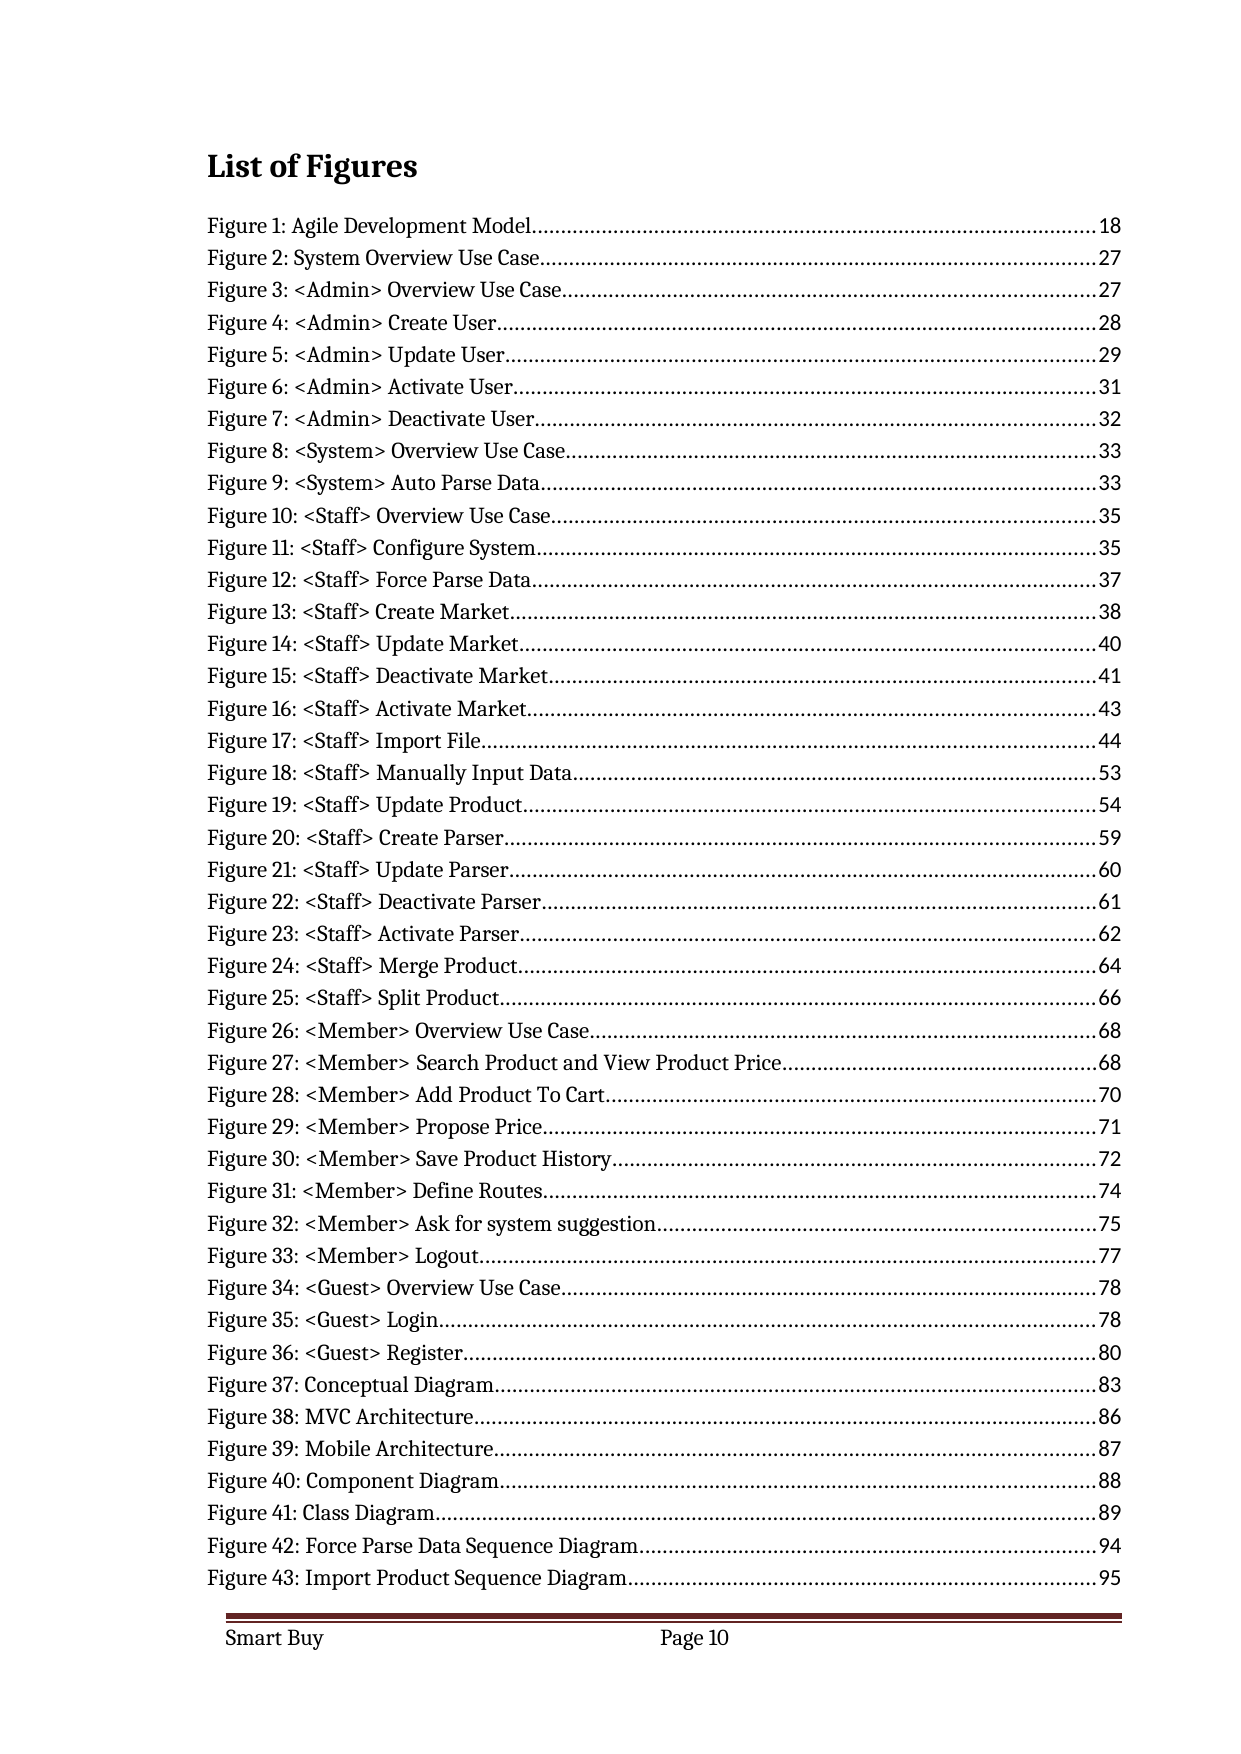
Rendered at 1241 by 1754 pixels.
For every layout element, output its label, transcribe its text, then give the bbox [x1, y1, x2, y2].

text Figure 38: MVC Architecture 86 [207, 1402, 1122, 1430]
text Figure 28: <Member> Add Product To Cart 70 [207, 1080, 1122, 1108]
text Figure 11: <Staff> Configure System 35 [207, 533, 1122, 561]
text Figure 27: <Member> Search Product and View Product Price 68 [207, 1048, 1122, 1076]
text Figure 19: <Staff> Update Product 54 [207, 790, 1122, 818]
text Figure 36: <Guest> Register 80 [207, 1338, 1122, 1366]
text Figure 33: <Member> Logout 77 [207, 1241, 1122, 1269]
text Figure 8: <System> Overview Use Case 33 [207, 436, 1122, 464]
text Figure 1: Agile Development Model 18 [207, 211, 1122, 239]
text Figure 20: <Staff> Create Parser 59 [207, 823, 1122, 851]
text Figure 43: Import Product Sequence Diagram 95 [207, 1563, 1122, 1591]
text Figure 18: <Staff> Manually Input Data 53 [207, 758, 1122, 786]
text Figure 35: <Guest> Login 78 [207, 1305, 1122, 1333]
text Figure 30: <Member> Save Product History 72 [207, 1144, 1122, 1172]
text Figure 12: <Staff> Force Parse Data 37 [207, 565, 1122, 593]
text Figure 17: <Staff> Import File 44 [207, 726, 1122, 754]
text Figure 5: <Admin> Update User 29 [207, 340, 1122, 368]
text Figure 34: <Guest> Overview Use Case 78 [207, 1273, 1122, 1301]
text Figure 29: <Member> Propose Price 71 [207, 1112, 1122, 1140]
text Figure 26: <Member> Overview Use Case 68 [207, 1016, 1122, 1044]
text Figure 7: <Admin> Deactivate User 32 [207, 404, 1122, 432]
text Figure 21: <Staff> Update Parser 60 [207, 855, 1122, 883]
text Figure 9: <System> Auto Parse Data 33 [207, 468, 1122, 497]
subtitle List of Figures [207, 148, 1122, 186]
text Figure 40: Component Diagram 88 [207, 1466, 1122, 1494]
text Figure 22: <Staff> Deactivate Parser 61 [207, 887, 1122, 915]
text Figure 31: <Member> Define Routes 74 [207, 1177, 1122, 1205]
text Figure 42: Force Parse Data Sequence Diagram 94 [207, 1531, 1122, 1559]
text Figure 2: System Overview Use Case 27 [207, 243, 1122, 271]
text Figure 41: Class Diagram 89 [207, 1498, 1122, 1527]
text Figure 6: <Admin> Activate User 31 [207, 372, 1122, 400]
text Figure 23: <Staff> Activate Parser 62 [207, 919, 1122, 947]
text Figure 16: <Staff> Activate Market 43 [207, 694, 1122, 722]
text Figure 37: Conceptual Diagram 83 [207, 1370, 1122, 1398]
text Figure 24: <Staff> Merge Product 64 [207, 951, 1122, 979]
text Figure 32: <Member> Ask for system suggestion 75 [207, 1209, 1122, 1237]
text Figure 3: <Admin> Overview Use Case 27 [207, 275, 1122, 303]
text Figure 13: <Staff> Create Market 38 [207, 597, 1122, 625]
text Figure 25: <Staff> Split Product 66 [207, 983, 1122, 1012]
text Figure 15: <Staff> Deactivate Market 41 [207, 662, 1122, 690]
text Figure 10: <Staff> Overview Use Case 35 [207, 501, 1122, 529]
text Figure 4: <Admin> Create User 28 [207, 308, 1122, 336]
text Figure 39: Mobile Architecture 87 [207, 1434, 1122, 1462]
text Figure 14: <Staff> Update Market 40 [207, 629, 1122, 657]
